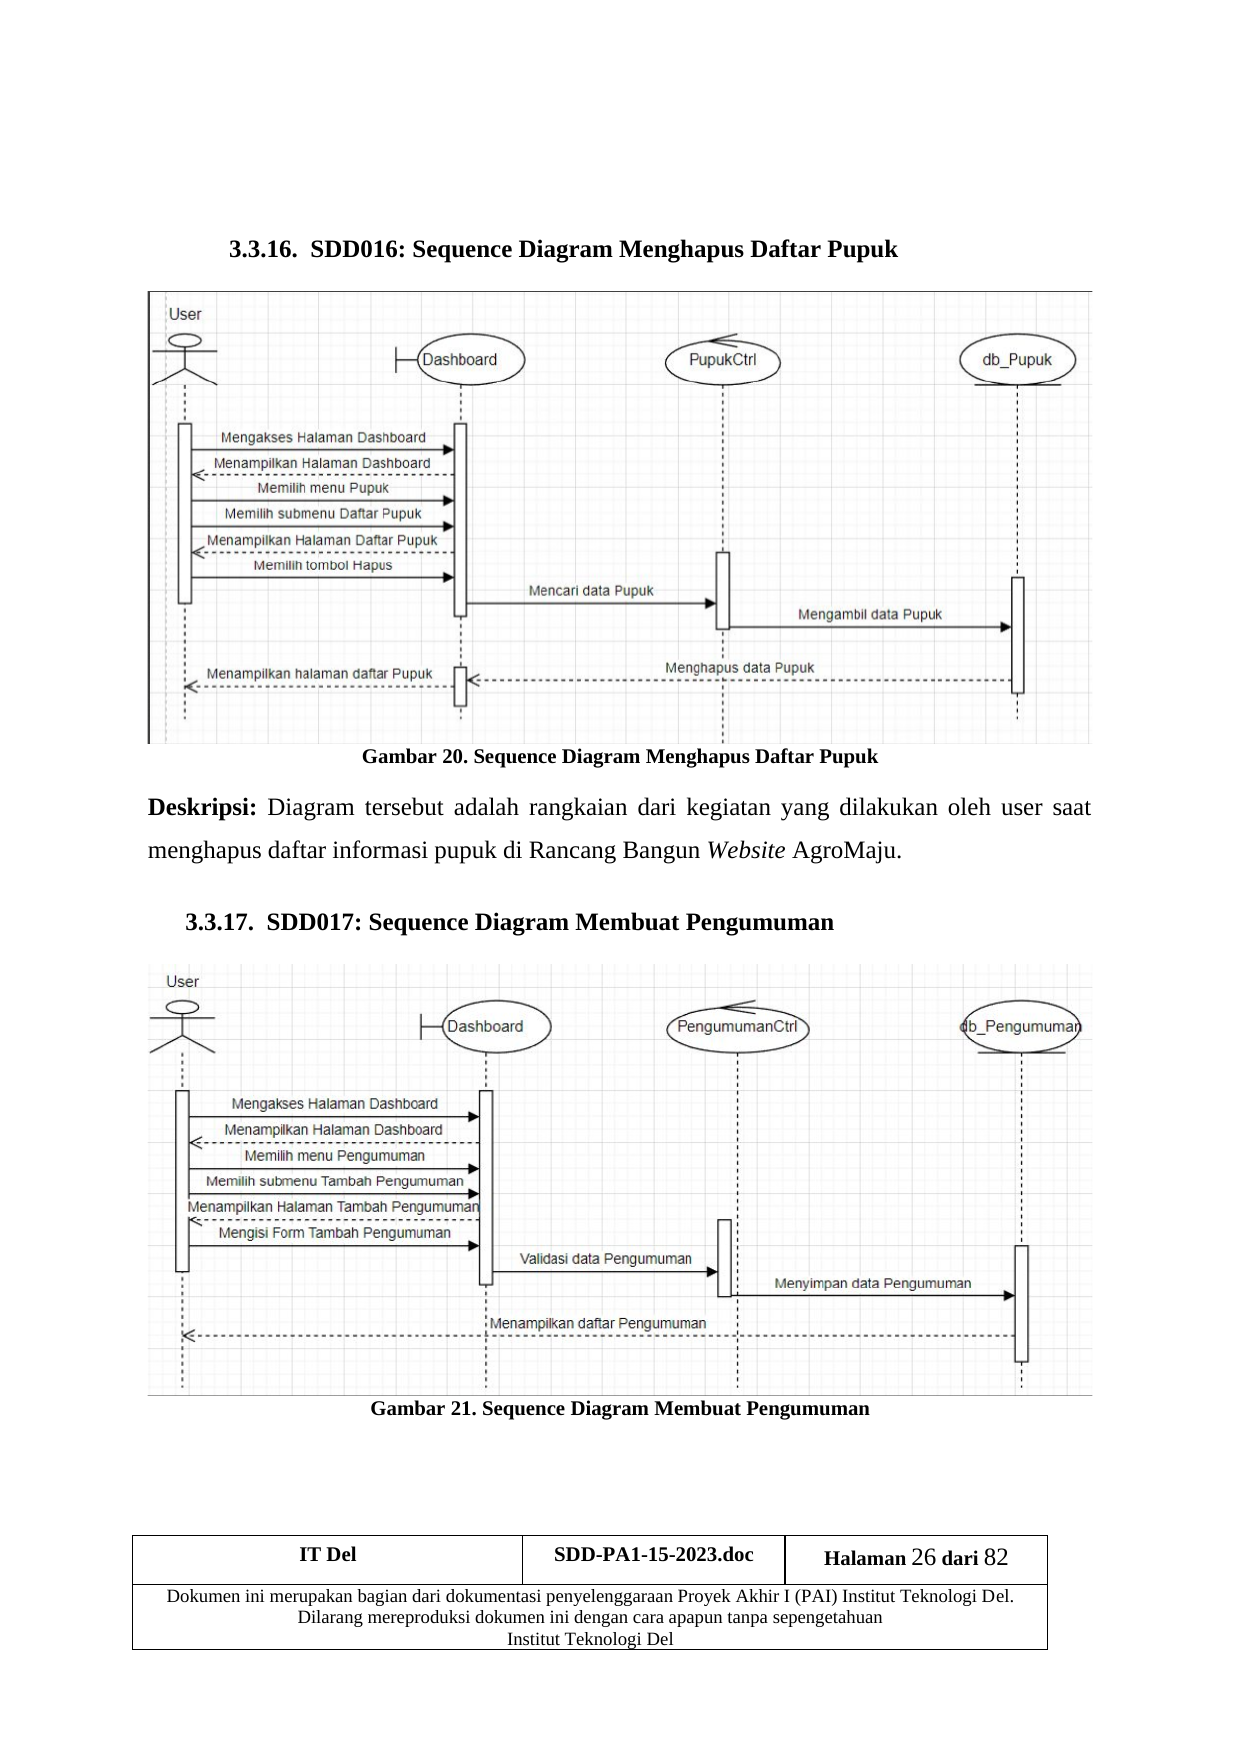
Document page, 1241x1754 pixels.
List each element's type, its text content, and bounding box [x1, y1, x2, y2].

text Gambar 21. Sequence Diagram Membuat Pengumuman [148, 1396, 1092, 1419]
text 3.3.16. SDD016: Sequence Diagram Menghapus Daftar Pupuk [148, 234, 1092, 263]
text Deskripsi: Diagram tersebut adalah rangkaian dari kegiatan yang dilakukan oleh user saat menghapus daftar informasi pupuk di Rancang Bangun Website AgroMaju. [148, 792, 1092, 863]
picture [147, 964, 1093, 1396]
picture [147, 291, 1093, 744]
text Gambar 20. Sequence Diagram Menghapus Daftar Pupuk [148, 744, 1092, 768]
text 3.3.17. SDD017: Sequence Diagram Membuat Pengumuman [148, 907, 1092, 935]
